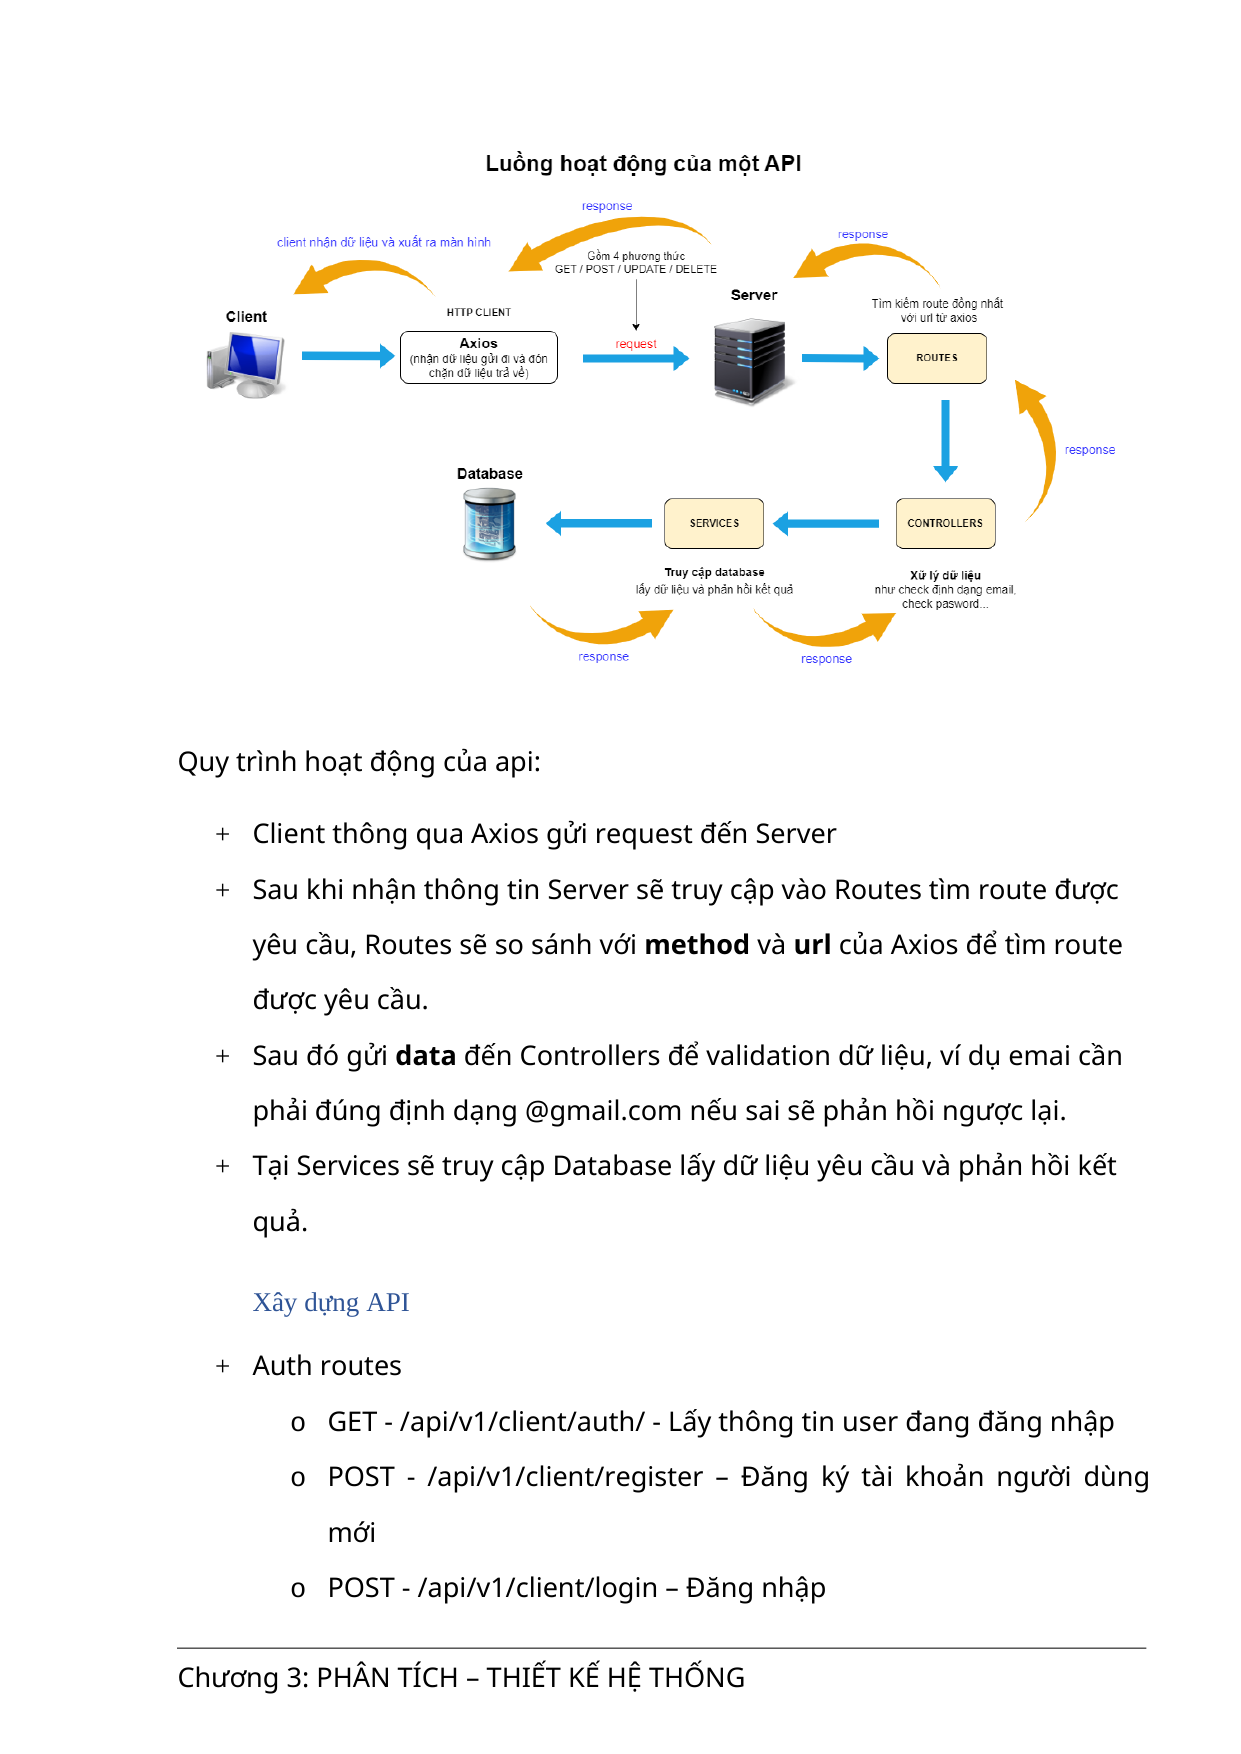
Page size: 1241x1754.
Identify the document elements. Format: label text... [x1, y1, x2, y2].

list Auth routes [215, 1347, 1152, 1384]
text Quy trình hoạt động của api: [177, 743, 1152, 780]
list Sau khi nhận thông tin Server sẽ truy cập vào Routes tìm route được yêu cầu, Routes sẽ so sánh với method và url của Axios để tìm route được yêu cầu. [215, 870, 1152, 1018]
picture [177, 118, 1152, 713]
list Tại Services sẽ truy cập Database lấy dữ liệu yêu cầu và phản hồi kết quả. [215, 1147, 1152, 1239]
list Sau đó gửi data đến Controllers để validation dữ liệu, ví dụ emai cần phải đúng định dạng @gmail.com nếu sai sẽ phản hồi ngược lại. [215, 1036, 1152, 1128]
list POST - /api/v1/client/register – Đăng ký tài khoản người dùng mới [290, 1458, 1152, 1550]
list GET - /api/v1/client/auth/ - Lấy thông tin user đang đăng nhập [290, 1402, 1152, 1439]
list Client thông qua Axios gửi request đến Server [215, 815, 1152, 852]
list POST - /api/v1/client/login – Đăng nhập [290, 1569, 1152, 1606]
subtitle Xây dựng API [252, 1287, 1152, 1318]
